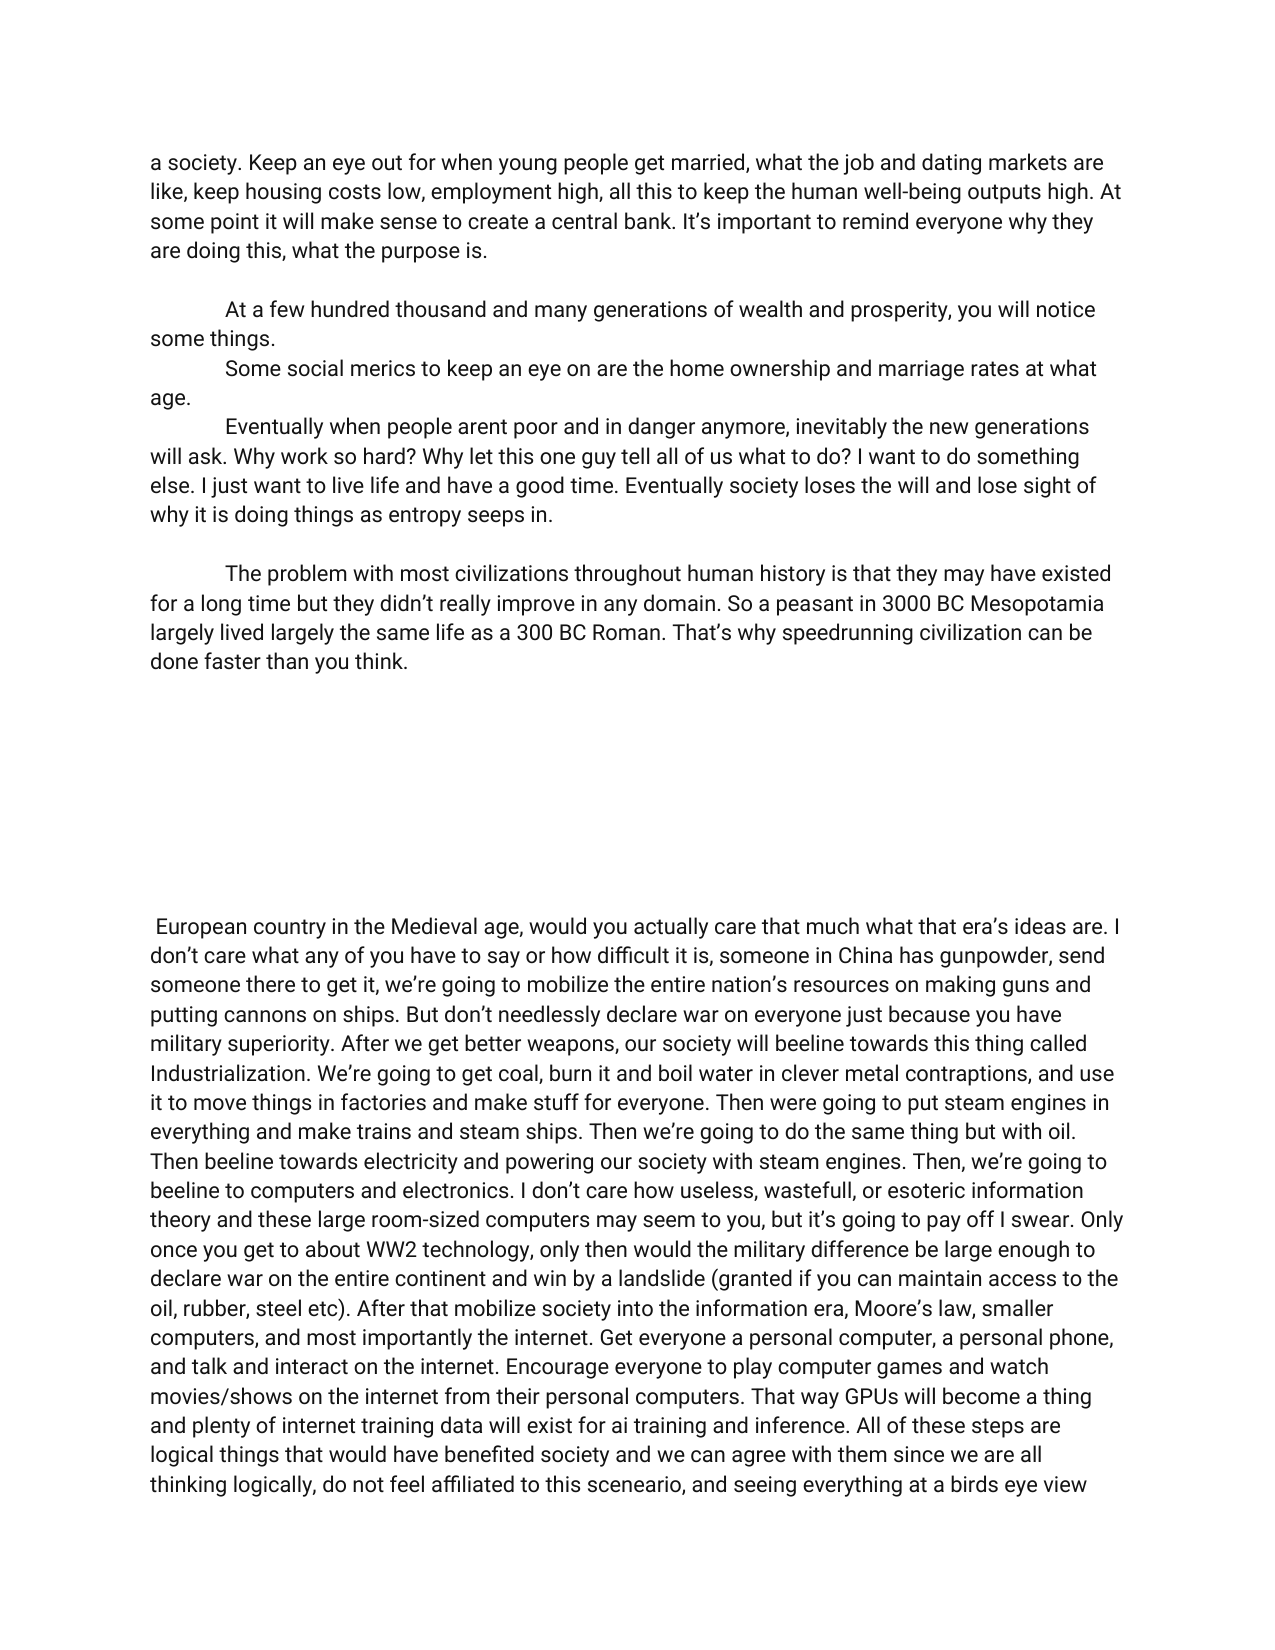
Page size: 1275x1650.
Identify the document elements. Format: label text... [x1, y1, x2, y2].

text At a few hundred thousand and many generations of wealth and prosperity, you will notice some things. [150, 297, 1125, 352]
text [150, 914, 1125, 1497]
text Some social merics to keep an eye on are the home ownership and marriage rates at what age. [150, 356, 1125, 411]
text The problem with most civilizations throughout human history is that they may have existed for a long time but they didn’t really improve in any domain. So a peasant in 3000 BC Mesopotamia largely lived largely the same life as a 300 BC Roman. That’s why speedrunning civilization can be done faster than you think. [150, 561, 1125, 675]
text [150, 150, 1125, 264]
text Eventually when people arent poor and in danger anymore, inevitably the new generations will ask. Why work so hard? Why let this one guy tell all of us what to do? I want to do something else. I just want to live life and have a good time. Eventually society loses the will and lose sight of why it is doing things as entropy seeps in. [150, 414, 1125, 528]
